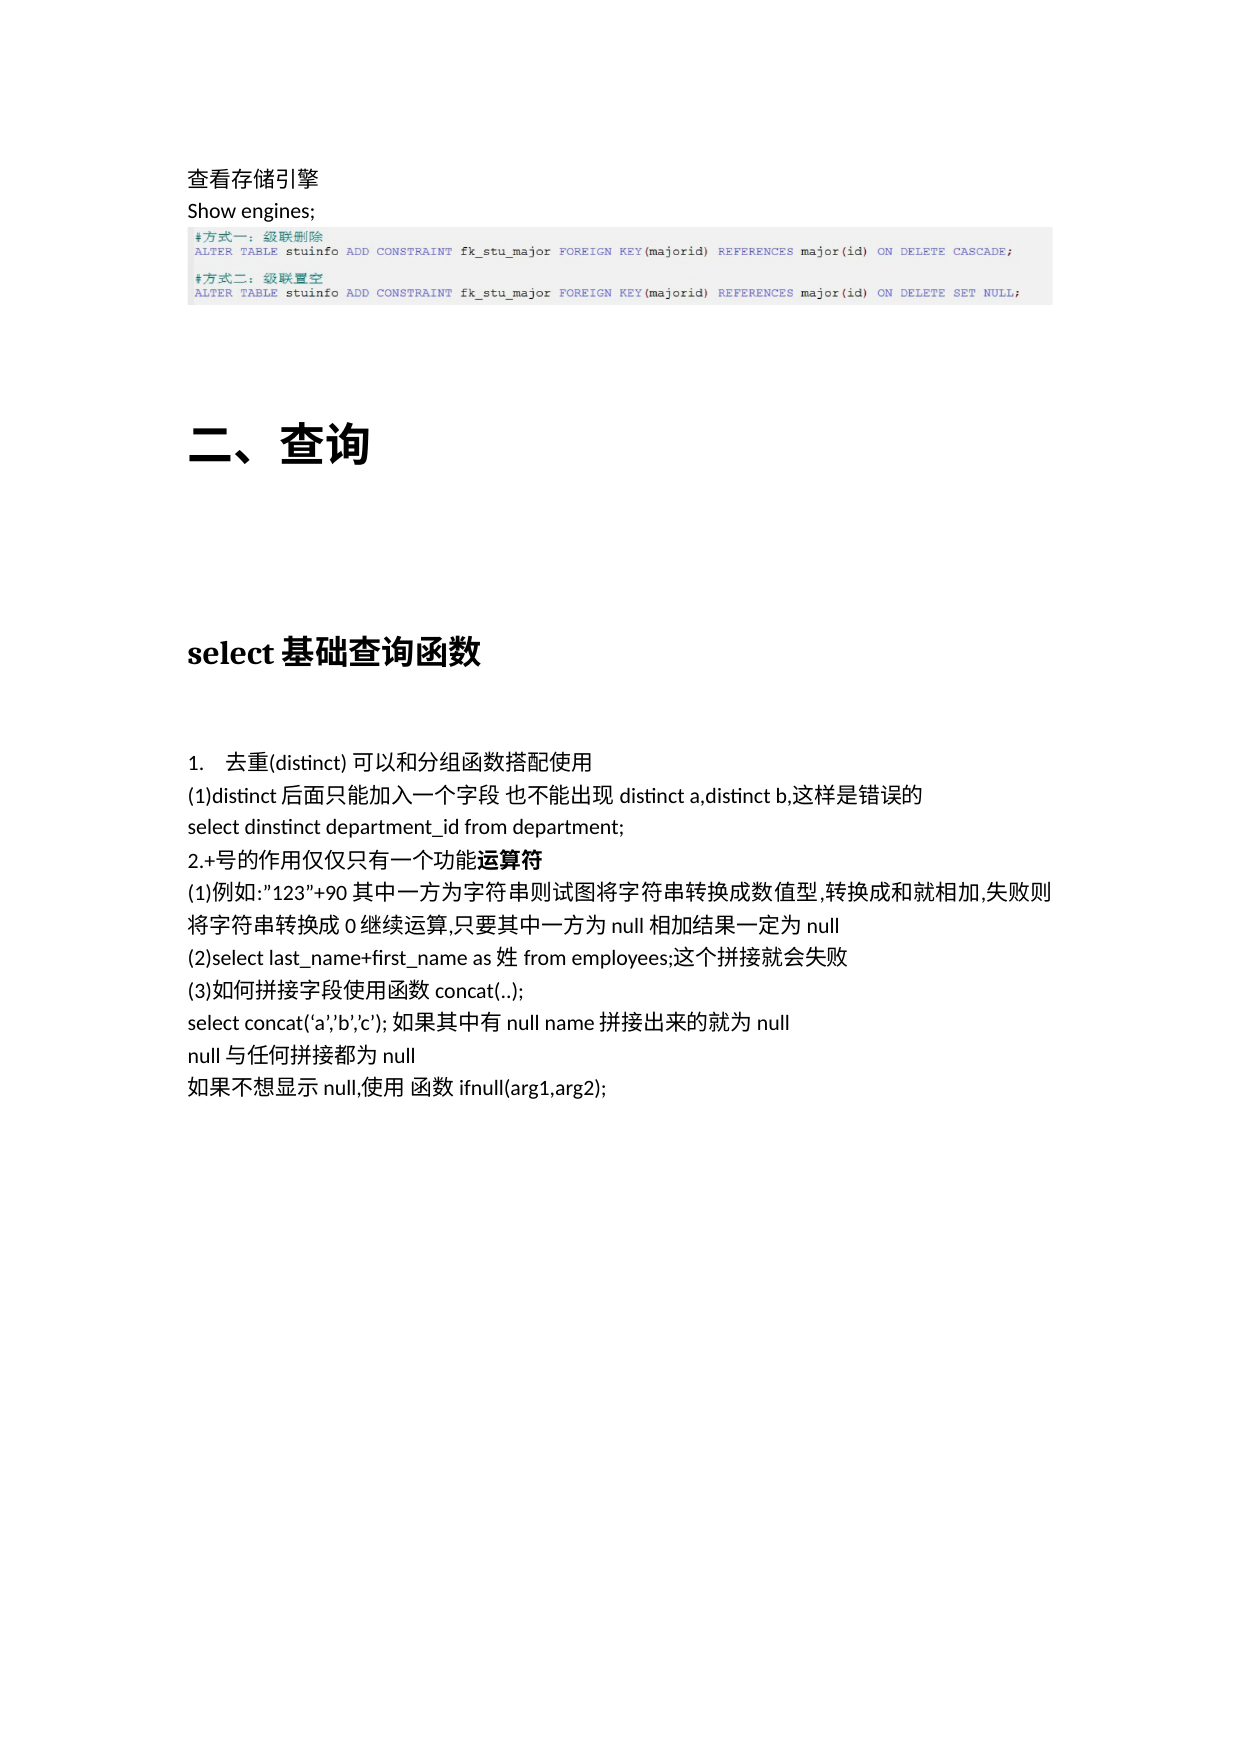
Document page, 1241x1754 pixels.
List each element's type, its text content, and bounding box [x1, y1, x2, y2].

subtitle 二、查询 [187, 392, 1053, 490]
text (1)distinct后面只能加入一个字段 也不能出现 distinct a,distinct b,这样是错误的 [187, 777, 1053, 810]
text Show engines; [187, 194, 1053, 227]
text null与任何拼接都为null [187, 1037, 1053, 1070]
text (3)如何拼接字段使用函数concat(..); [187, 972, 1053, 1005]
text 如果不想显示null,使用 函数 ifnull(arg1,arg2); [187, 1070, 1053, 1102]
text 2.+号的作用仅仅只有一个功能运算符 [187, 842, 1053, 875]
text select dinstinct department_id from department; [187, 810, 1053, 842]
list 去重(distinct) 可以和分组函数搭配使用 [187, 745, 1053, 777]
text select concat(‘a’,’b’,’c’); 如果其中有null name拼接出来的就为null [187, 1005, 1053, 1037]
text (2)select last_name+first_name as 姓 from employees;这个拼接就会失败 [187, 940, 1053, 972]
text (1)例如:”123”+90 其中一方为字符串则试图将字符串转换成数值型,转换成和就相加,失败则将字符串转换成0继续运算,只要其中一方为null 相加结果一定为null [187, 875, 1053, 940]
subtitle select 基础查询函数 [187, 618, 1053, 683]
text 查看存储引擎 [187, 162, 1053, 194]
picture [187, 227, 1053, 305]
